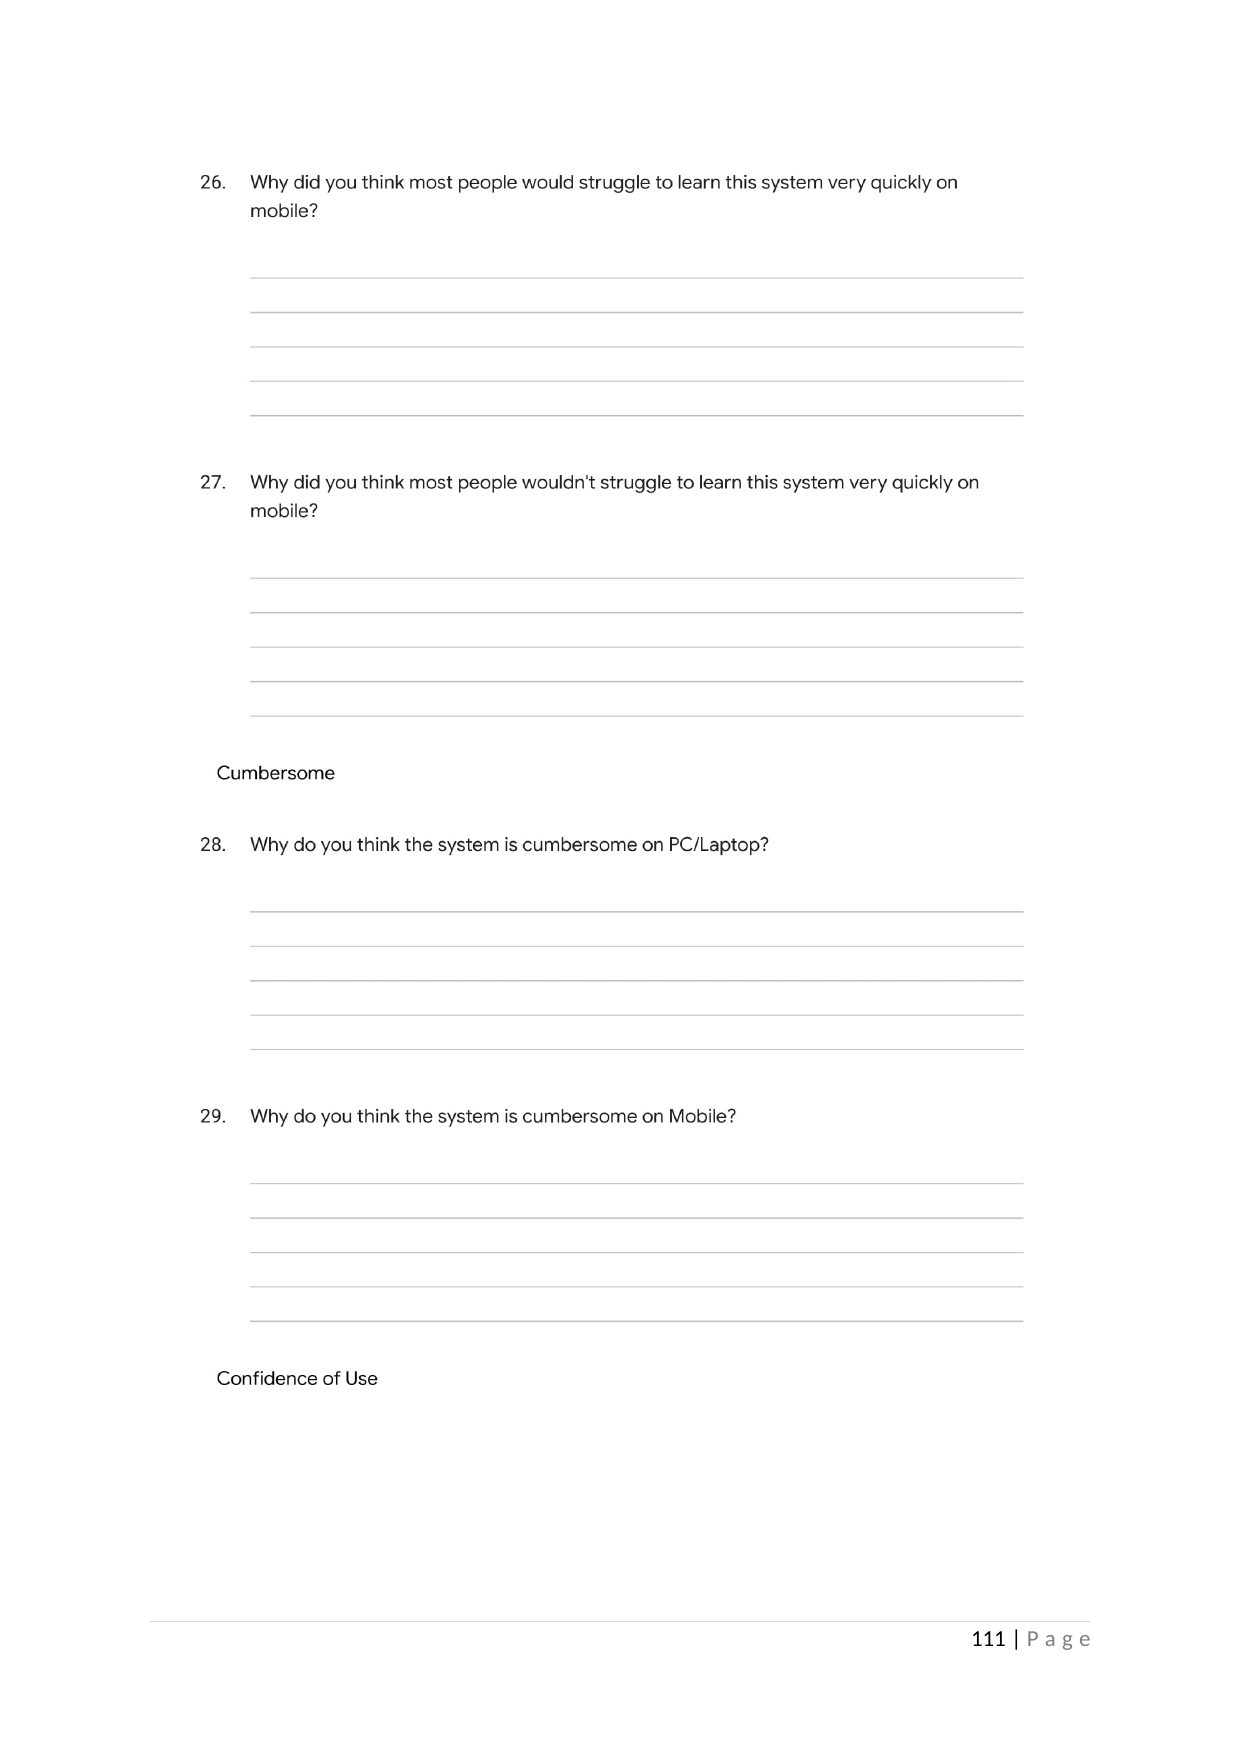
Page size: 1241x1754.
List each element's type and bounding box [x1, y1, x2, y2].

picture [150, 150, 1091, 1481]
